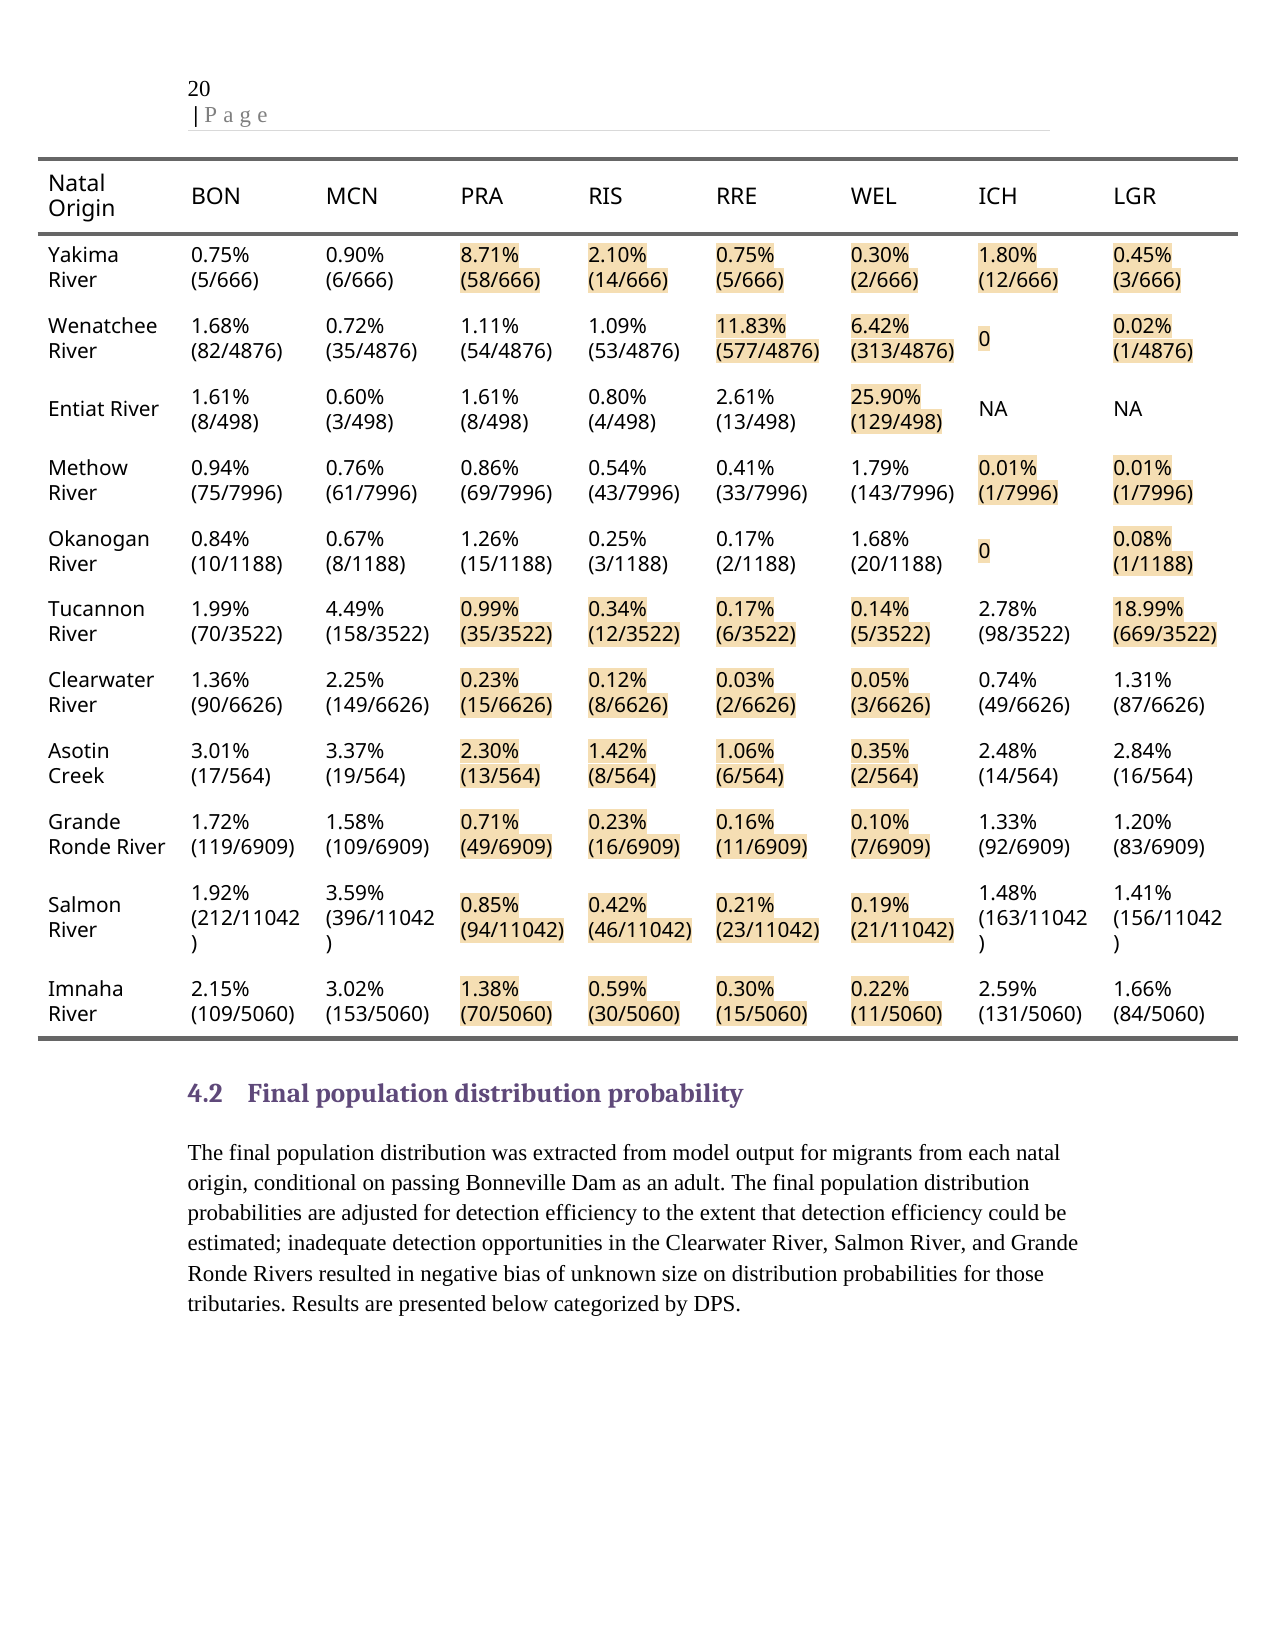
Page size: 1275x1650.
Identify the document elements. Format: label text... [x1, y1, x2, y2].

table_cell Salmon River [38, 870, 180, 966]
table_cell 1.58% (109/6909) [315, 799, 450, 870]
table_cell 0.14% (5/3522) [840, 586, 968, 657]
table_cell 0.30% (2/666) [840, 236, 968, 303]
table_cell 8.71% (58/666) [450, 236, 578, 303]
table_cell 0.75% (5/666) [180, 236, 315, 303]
table_cell 0.05% (3/6626) [840, 657, 968, 728]
table_cell 2.78% (98/3522) [968, 586, 1103, 657]
table_cell 0.76% (61/7996) [315, 445, 450, 516]
table_cell 3.02% (153/5060) [315, 966, 450, 1036]
table_header LGR [1103, 161, 1238, 232]
table_cell 6.42% (313/4876) [840, 303, 968, 374]
table_cell 4.49% (158/3522) [315, 586, 450, 657]
table_cell 0.86% (69/7996) [450, 445, 578, 516]
table_cell 0.94% (75/7996) [180, 445, 315, 516]
table_cell Grande Ronde River [38, 799, 180, 870]
table_cell 11.83% (577/4876) [705, 303, 840, 374]
table_cell 1.79% (143/7996) [840, 445, 968, 516]
table_cell 1.72% (119/6909) [180, 799, 315, 870]
table_header RIS [578, 161, 705, 232]
table_cell 2.48% (14/564) [968, 728, 1103, 799]
table_cell Okanogan River [38, 516, 180, 586]
table_cell 1.42% (8/564) [578, 728, 705, 799]
table_header WEL [840, 161, 968, 232]
table_cell 18.99% (669/3522) [1103, 586, 1238, 657]
table_cell 1.68% (20/1188) [840, 516, 968, 586]
table_cell 0.23% (15/6626) [450, 657, 578, 728]
table_cell 1.80% (12/666) [968, 236, 1103, 303]
table_cell 25.90% (129/498) [840, 374, 968, 445]
table_cell 1.92% (212/11042) [180, 870, 315, 966]
table_cell 0.08% (1/1188) [1103, 516, 1238, 586]
table_cell 0.19% (21/11042) [840, 870, 968, 966]
table_cell 2.61% (13/498) [705, 374, 840, 445]
table_cell 1.38% (70/5060) [450, 966, 578, 1036]
table_cell NA [1103, 374, 1238, 445]
table_cell 0.72% (35/4876) [315, 303, 450, 374]
table_cell Wenatchee River [38, 303, 180, 374]
table_cell 0.71% (49/6909) [450, 799, 578, 870]
table_cell 0.34% (12/3522) [578, 586, 705, 657]
table_cell 3.01% (17/564) [180, 728, 315, 799]
table_cell 0.67% (8/1188) [315, 516, 450, 586]
table_cell 0.59% (30/5060) [578, 966, 705, 1036]
table_cell 1.66% (84/5060) [1103, 966, 1238, 1036]
table_cell 1.48% (163/11042) [968, 870, 1103, 966]
table_cell 2.30% (13/564) [450, 728, 578, 799]
table_cell 0.16% (11/6909) [705, 799, 840, 870]
table_cell 0.10% (7/6909) [840, 799, 968, 870]
table_cell 0.01% (1/7996) [1103, 445, 1238, 516]
table_cell 0.85% (94/11042) [450, 870, 578, 966]
table_cell 0.12% (8/6626) [578, 657, 705, 728]
table_header PRA [450, 161, 578, 232]
table_cell 0.54% (43/7996) [578, 445, 705, 516]
table_cell 0.17% (2/1188) [705, 516, 840, 586]
table_cell 0.45% (3/666) [1103, 236, 1238, 303]
table_cell 0.21% (23/11042) [705, 870, 840, 966]
table_cell 1.99% (70/3522) [180, 586, 315, 657]
table_header MCN [315, 161, 450, 232]
table_cell 0.01% (1/7996) [968, 445, 1103, 516]
table_cell 0.25% (3/1188) [578, 516, 705, 586]
table_cell 2.15% (109/5060) [180, 966, 315, 1036]
table_cell 2.84% (16/564) [1103, 728, 1238, 799]
table_cell 0.90% (6/666) [315, 236, 450, 303]
table_cell 0.22% (11/5060) [840, 966, 968, 1036]
table_cell Yakima River [38, 236, 180, 303]
table_cell 0.74% (49/6626) [968, 657, 1103, 728]
table_cell 1.33% (92/6909) [968, 799, 1103, 870]
table_cell 0.80% (4/498) [578, 374, 705, 445]
table_cell 0.23% (16/6909) [578, 799, 705, 870]
table_cell 0 [968, 303, 1103, 374]
table_cell 1.26% (15/1188) [450, 516, 578, 586]
table_cell 1.68% (82/4876) [180, 303, 315, 374]
table_cell Clearwater River [38, 657, 180, 728]
table_cell 1.61% (8/498) [180, 374, 315, 445]
table_cell Asotin Creek [38, 728, 180, 799]
table_cell 2.10% (14/666) [578, 236, 705, 303]
table_cell 1.06% (6/564) [705, 728, 840, 799]
table_cell 1.41% (156/11042) [1103, 870, 1238, 966]
table_cell 1.11% (54/4876) [450, 303, 578, 374]
table_cell 3.59% (396/11042) [315, 870, 450, 966]
table_header Natal Origin [38, 161, 180, 232]
table_cell 0 [968, 516, 1103, 586]
table_header BON [180, 161, 315, 232]
table_cell Entiat River [38, 374, 180, 445]
table_cell Imnaha River [38, 966, 180, 1036]
table_cell 0.60% (3/498) [315, 374, 450, 445]
table_cell 0.35% (2/564) [840, 728, 968, 799]
table_cell Methow River [38, 445, 180, 516]
table_cell 3.37% (19/564) [315, 728, 450, 799]
table_cell 1.20% (83/6909) [1103, 799, 1238, 870]
table_cell 1.31% (87/6626) [1103, 657, 1238, 728]
table_cell 2.25% (149/6626) [315, 657, 450, 728]
table_cell 0.75% (5/666) [705, 236, 840, 303]
table_cell 0.17% (6/3522) [705, 586, 840, 657]
table_cell 2.59% (131/5060) [968, 966, 1103, 1036]
table_cell 0.30% (15/5060) [705, 966, 840, 1036]
table_cell 0.02% (1/4876) [1103, 303, 1238, 374]
table_cell 1.36% (90/6626) [180, 657, 315, 728]
table_cell 1.61% (8/498) [450, 374, 578, 445]
table_cell Tucannon River [38, 586, 180, 657]
table_cell 0.03% (2/6626) [705, 657, 840, 728]
subtitle Final population distribution probability [187, 1078, 1087, 1109]
table_cell 0.84% (10/1188) [180, 516, 315, 586]
table_header RRE [705, 161, 840, 232]
table_cell NA [968, 374, 1103, 445]
table_cell 0.41% (33/7996) [705, 445, 840, 516]
table_cell 0.99% (35/3522) [450, 586, 578, 657]
table_header ICH [968, 161, 1103, 232]
table_cell 1.09% (53/4876) [578, 303, 705, 374]
table_cell 0.42% (46/11042) [578, 870, 705, 966]
